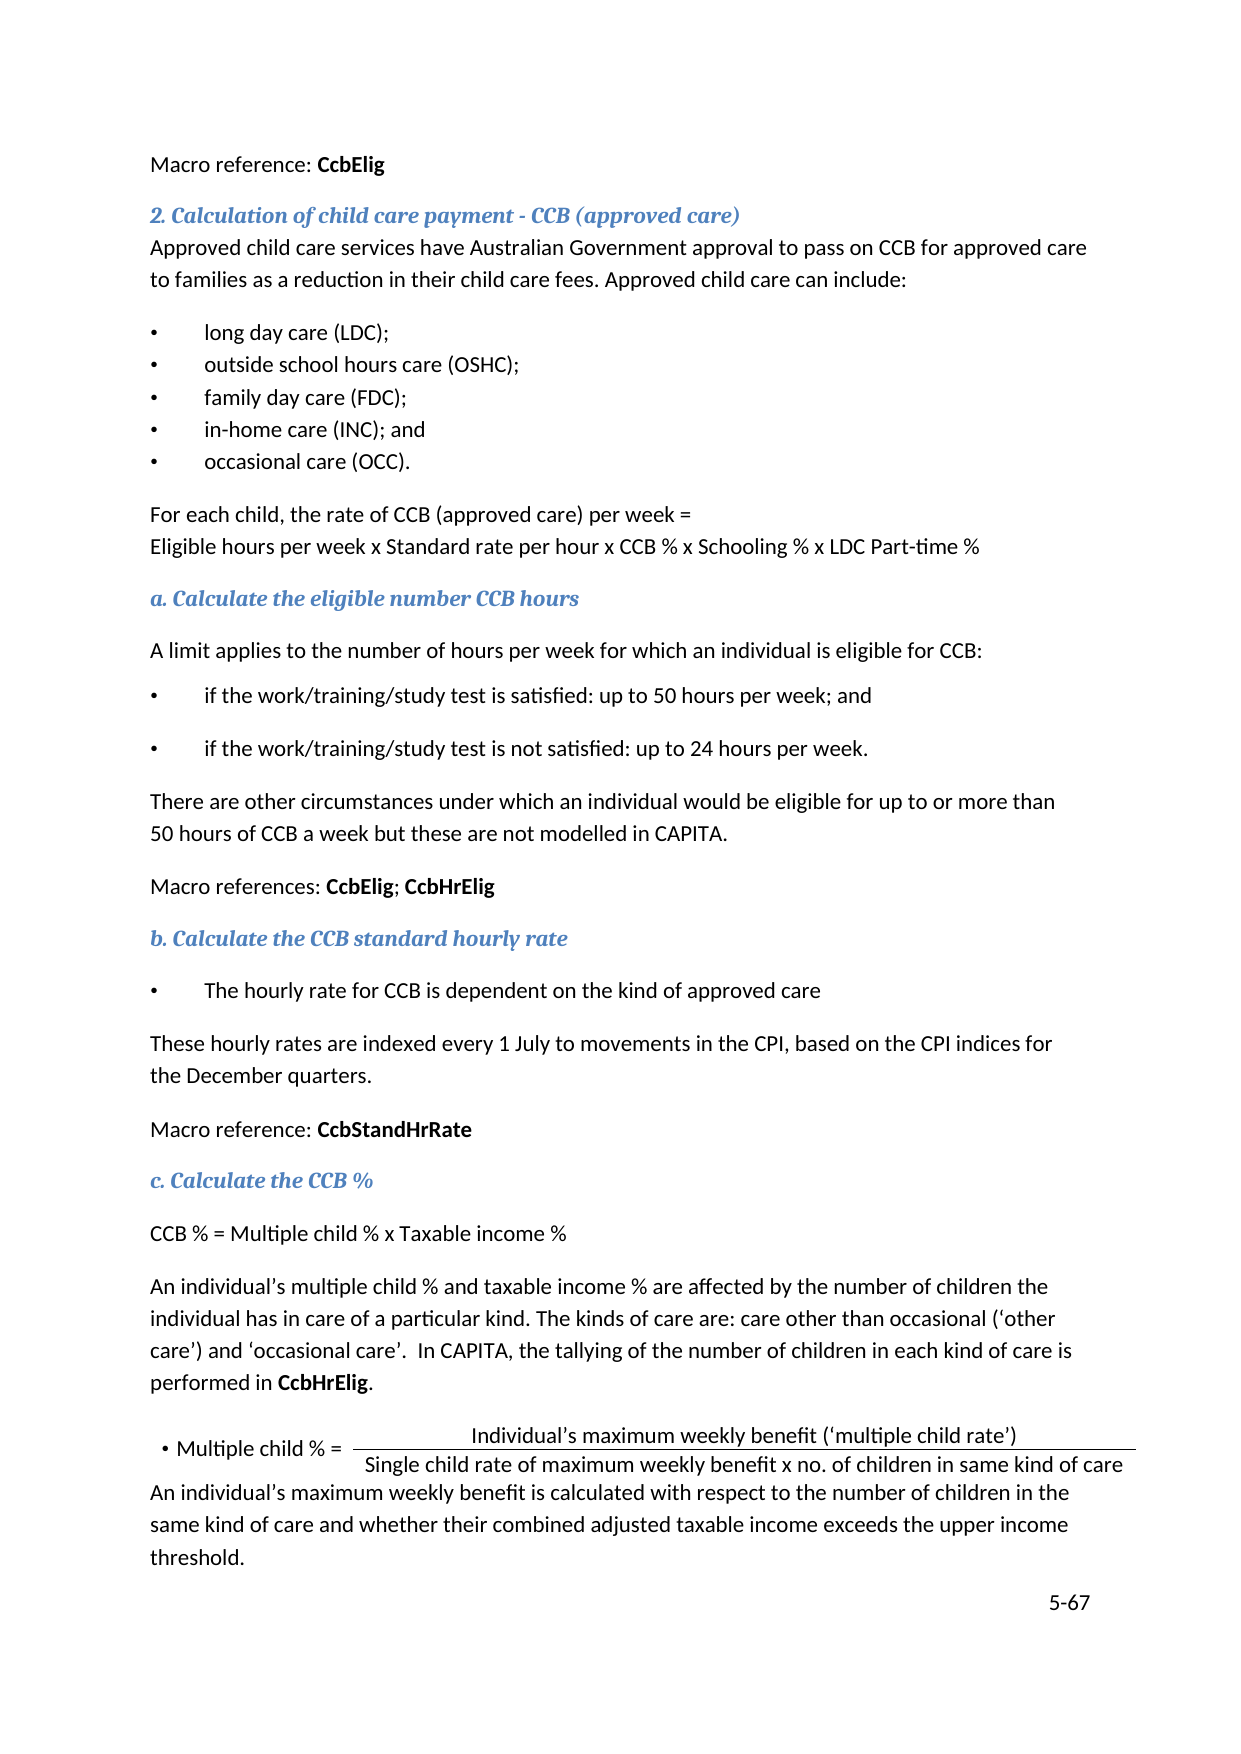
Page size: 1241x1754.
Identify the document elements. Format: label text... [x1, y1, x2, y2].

list For each child, the rate of CCB (approved care) per week = [150, 500, 1090, 528]
list a. Calculate the eligible number CCB hours [150, 585, 1090, 612]
list An individual’s maximum weekly benefit is calculated with respect to the number of children in the same kind of care and whether their combined adjusted taxable income exceeds the upper income threshold. [150, 1478, 1090, 1571]
list b. Calculate the CCB standard hourly rate [150, 925, 1090, 952]
text if the work/training/study test is satisfied: up to 50 hours per week; and [150, 681, 1090, 709]
text occasional care (OCC). [150, 447, 1090, 475]
text if the work/training/study test is not satisfied: up to 24 hours per week. [150, 734, 1090, 762]
list Macro reference: CcbElig [150, 150, 1090, 178]
text An individual’s multiple child % and taxable income % are affected by the number of children the individual has in care of a particular kind. The kinds of care are: care other than occasional (‘other care’) and ‘occasional care’. In CAPITA, the tallying of the number of children in each kind of care is performed in CcbHrElig. [150, 1272, 1090, 1396]
list Macro reference: CcbStandHrRate [150, 1115, 1090, 1143]
text in-home care (INC); and [150, 415, 1090, 443]
list Eligible hours per week x Standard rate per hour x CCB % x Schooling % x LDC Part-time % [150, 532, 1090, 560]
text family day care (FDC); [150, 383, 1090, 411]
text long day care (LDC); [150, 318, 1090, 346]
list c. Calculate the CCB % [150, 1168, 1090, 1194]
text outside school hours care (OSHC); [150, 351, 1090, 379]
list There are other circumstances under which an individual would be eligible for up to or more than 50 hours of CCB a week but these are not modelled in CAPITA. [150, 787, 1090, 847]
text CCB % = Multiple child % x Taxable income % [150, 1219, 1090, 1247]
table_header Individual’s maximum weekly benefit (‘multiple child rate’) [353, 1421, 1136, 1449]
table_header Multiple child % = [150, 1421, 353, 1478]
subtitle 2. Calculation of child care payment - CCB (approved care) [531, 203, 1090, 229]
list Macro references: CcbElig; CcbHrElig [150, 872, 1090, 900]
text A limit applies to the number of hours per week for which an individual is eligible for CCB: [150, 636, 1090, 664]
text Approved child care services have Australian Government approval to pass on CCB for approved care to families as a reduction in their child care fees. Approved child care can include: [150, 233, 1090, 293]
list These hourly rates are indexed every 1 July to movements in the CPI, based on the CPI indices for the December quarters. [150, 1029, 1090, 1090]
table_cell Single child rate of maximum weekly benefit x no. of children in same kind of care [353, 1450, 1136, 1478]
text The hourly rate for CCB is dependent on the kind of approved care [150, 976, 1090, 1004]
